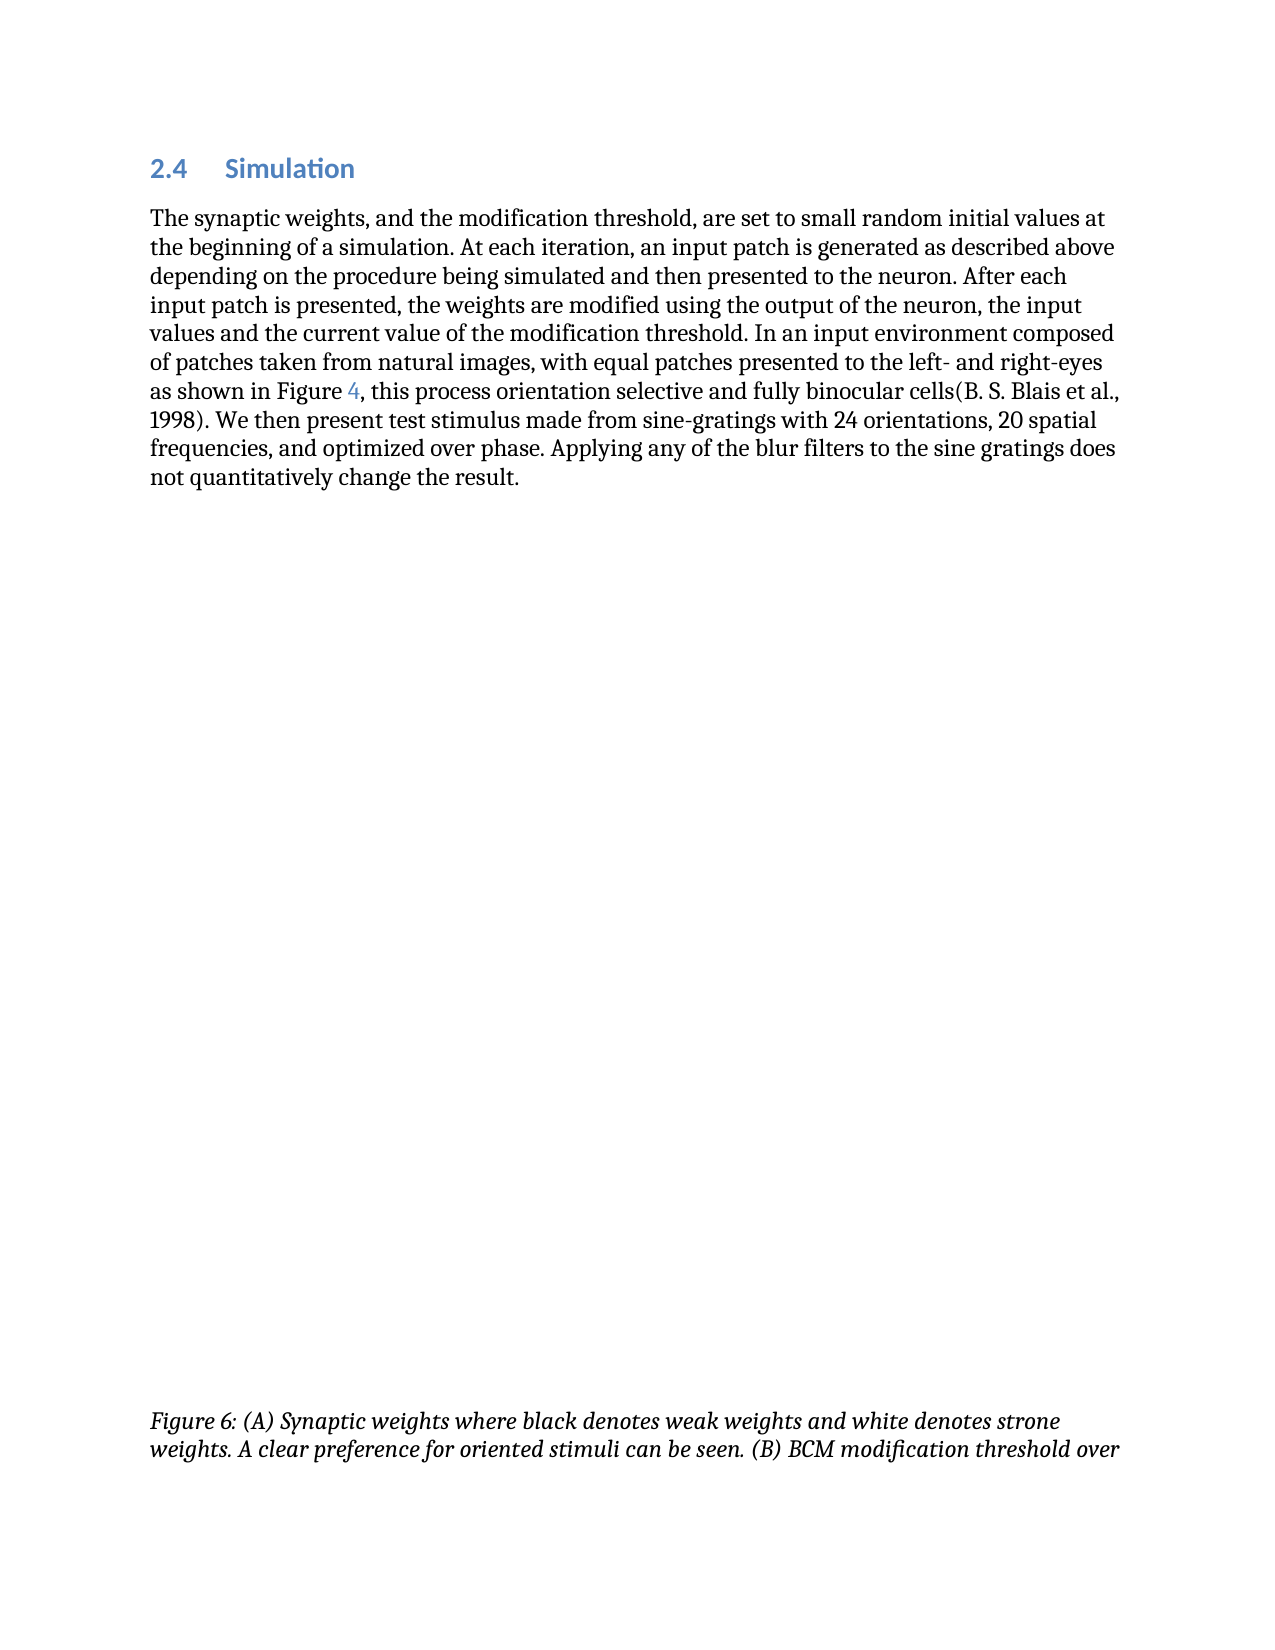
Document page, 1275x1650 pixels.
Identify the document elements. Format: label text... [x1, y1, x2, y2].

text The synaptic weights, and the modification threshold, are set to small random initial values at the beginning of a simulation. At each iteration, an input patch is generated as described above depending on the procedure being simulated and then presented to the neuron. After each input patch is presented, the weights are modified using the output of the neuron, the input values and the current value of the modification threshold. In an input environment composed of patches taken from natural images, with equal patches presented to the left- and right-eyes as shown in Figure 4, this process orientation selective and fully binocular cells(B. S. Blais et al., 1998). We then present test stimulus made from sine-gratings with 24 orientations, 20 spatial frequencies, and optimized over phase. Applying any of the blur filters to the sine gratings does not quantitatively change the result. [150, 204, 1125, 492]
subtitle 2.4 Simulation [150, 150, 1125, 186]
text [150, 1407, 1125, 1464]
